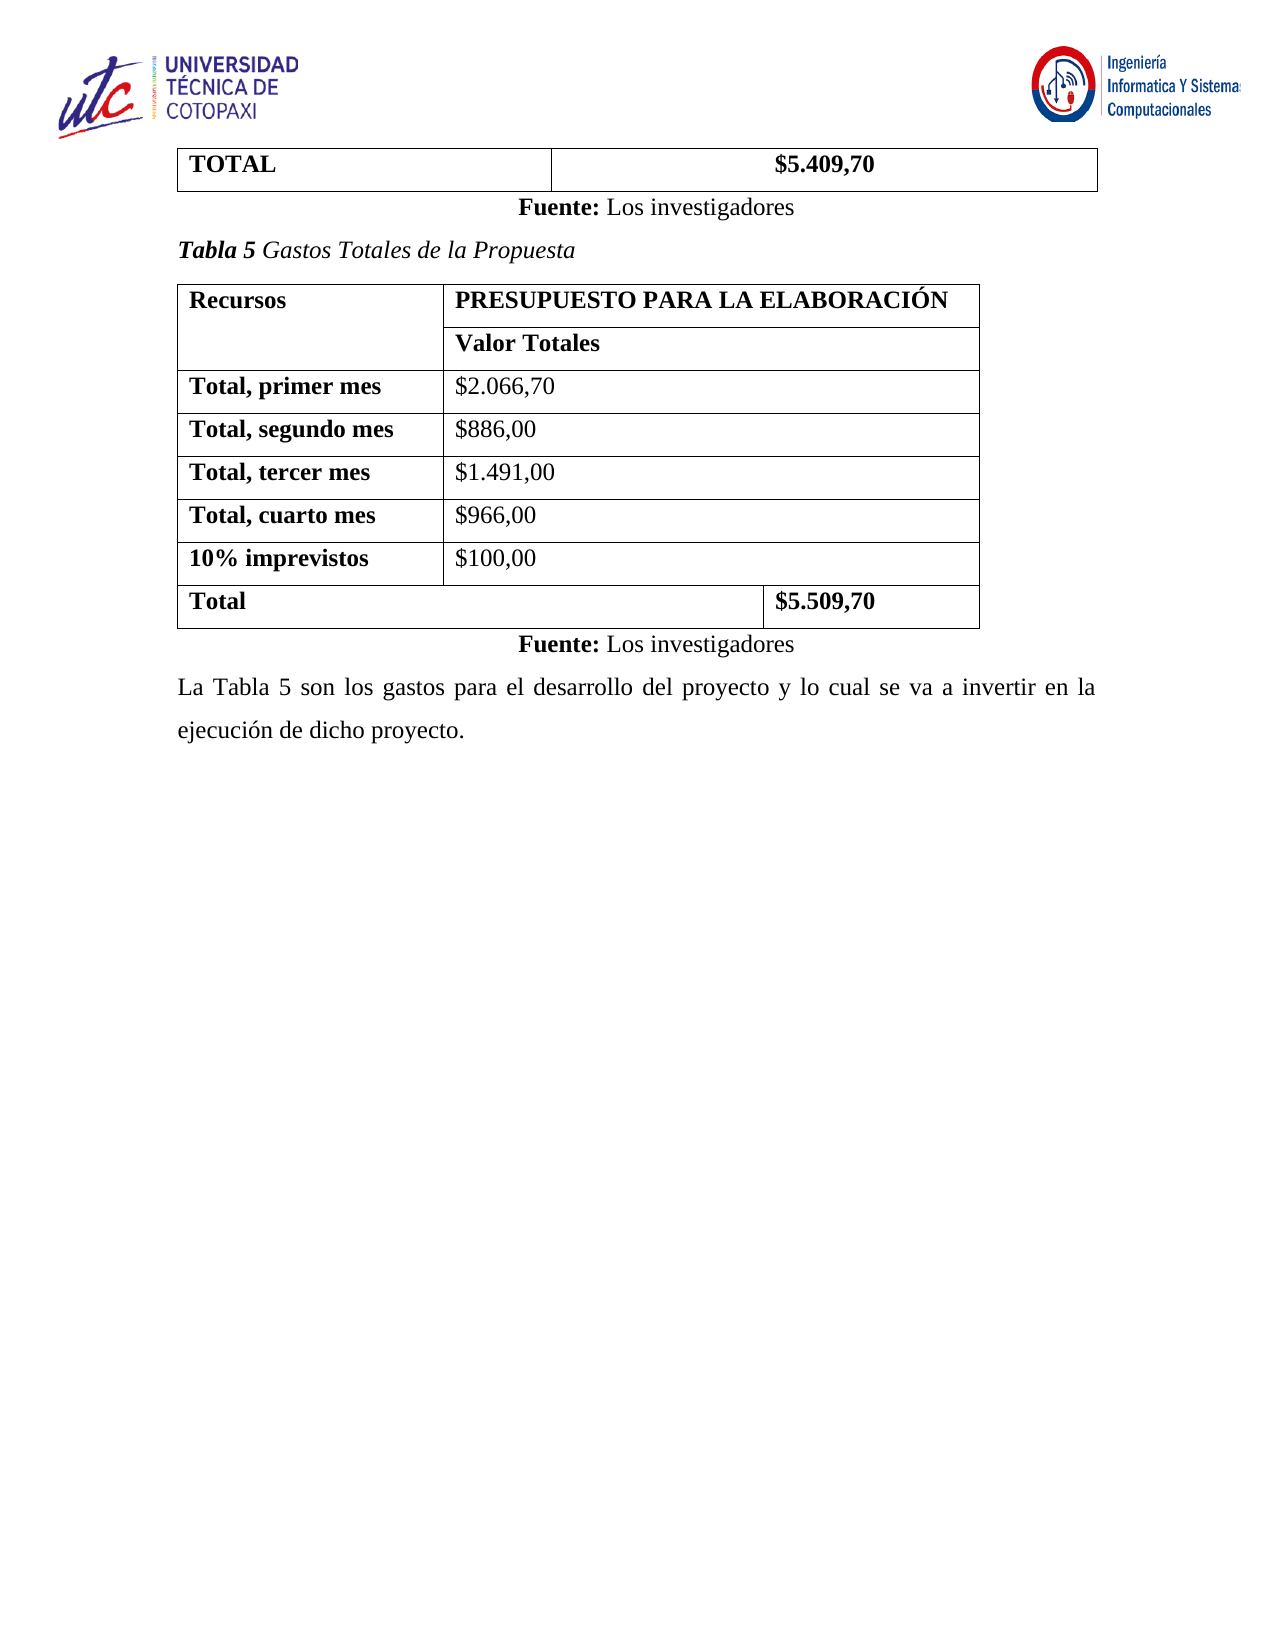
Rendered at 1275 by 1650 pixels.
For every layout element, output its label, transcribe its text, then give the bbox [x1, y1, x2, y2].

table_cell Total, primer mes [178, 371, 443, 413]
picture [1031, 46, 1241, 122]
table_cell $966,00 [444, 500, 979, 542]
table_cell $2.066,70 [444, 371, 979, 413]
table_cell $5.409,70 [552, 149, 1097, 191]
table_cell Total, tercer mes [178, 457, 443, 499]
table_cell $1.491,00 [444, 457, 979, 499]
table_cell $886,00 [444, 414, 979, 456]
table_cell Total, cuarto mes [178, 500, 443, 542]
table_header Recursos [178, 285, 443, 370]
table_header PRESUPUESTO PARA LA ELABORACIÓN [444, 285, 979, 327]
picture [58, 53, 298, 139]
text La Tabla 5 son los gastos para el desarrollo del proyecto y lo cual se va a invertir en la ejecución de dicho proyecto. [177, 672, 1098, 744]
table_cell Total, segundo mes [178, 414, 443, 456]
table_cell TOTAL [178, 149, 551, 191]
text Tabla 5 Gastos Totales de la Propuesta [177, 235, 1098, 263]
table_cell $100,00 [444, 543, 979, 585]
text Fuente: Los investigadores [215, 629, 1098, 657]
table_cell $5.509,70 [764, 586, 979, 628]
text Fuente: Los investigadores [215, 192, 1098, 220]
table_cell Total [178, 586, 763, 628]
table_cell 10% imprevistos [178, 543, 443, 585]
table_cell Valor Totales [444, 328, 979, 370]
